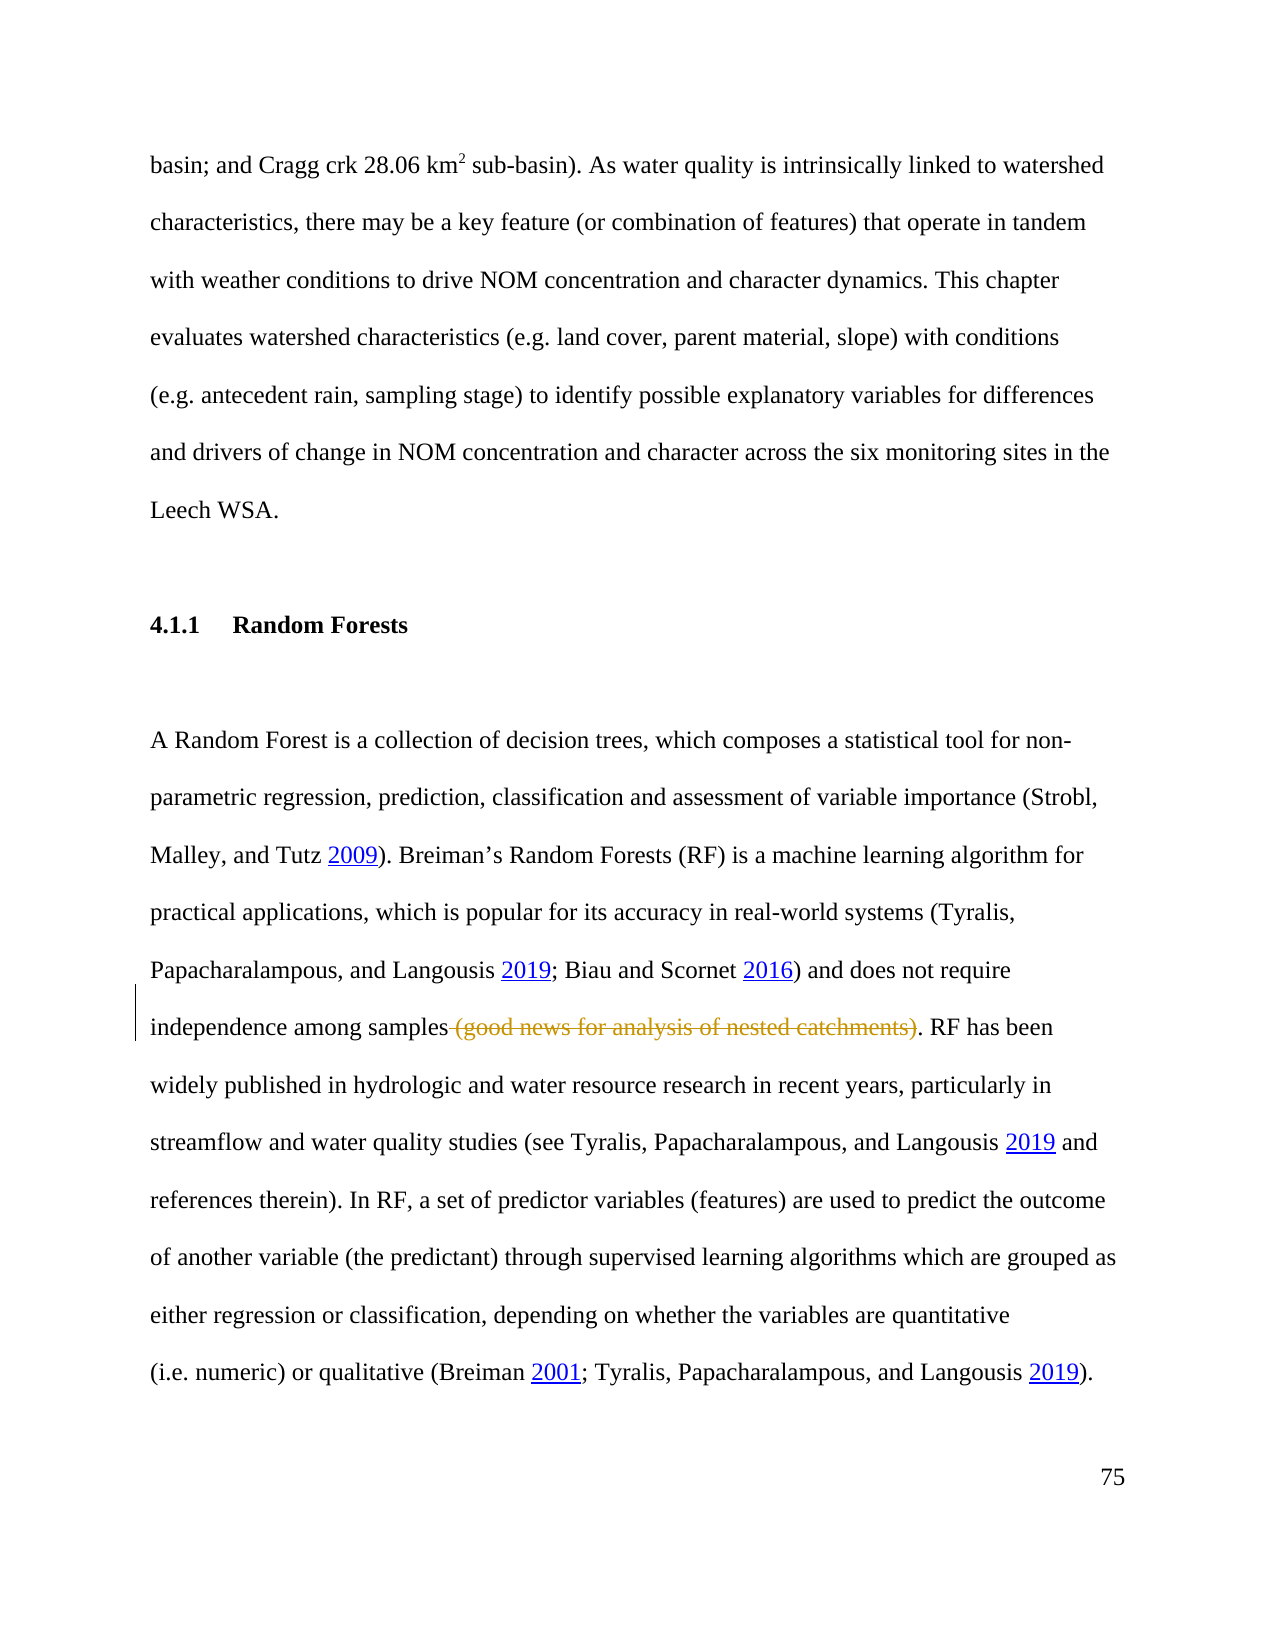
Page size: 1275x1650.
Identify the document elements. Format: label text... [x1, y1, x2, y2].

subtitle Random Forests [150, 610, 1125, 639]
text A Random Forest is a collection of decision trees, which composes a statistical tool for non-parametric regression, prediction, classification and assessment of variable importance (Strobl, Malley, and Tutz 2009). Breiman’s Random Forests (RF) is a machine learning algorithm for practical applications, which is popular for its accuracy in real-world systems (Tyralis, Papacharalampous, and Langousis 2019; Biau and Scornet 2016) and does not require independence among samples. RF has been widely published in hydrologic and water resource research in recent years, particularly in streamflow and water quality studies (see Tyralis, Papacharalampous, and Langousis 2019 and references therein). In RF, a set of predictor variables (features) are used to predict the outcome of another variable (the predictant) through supervised learning algorithms which are grouped as either regression or classification, depending on whether the variables are quantitative (i.e. numeric) or qualitative (Breiman 2001; Tyralis, Papacharalampous, and Langousis 2019). [150, 725, 1125, 1386]
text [150, 150, 1125, 524]
